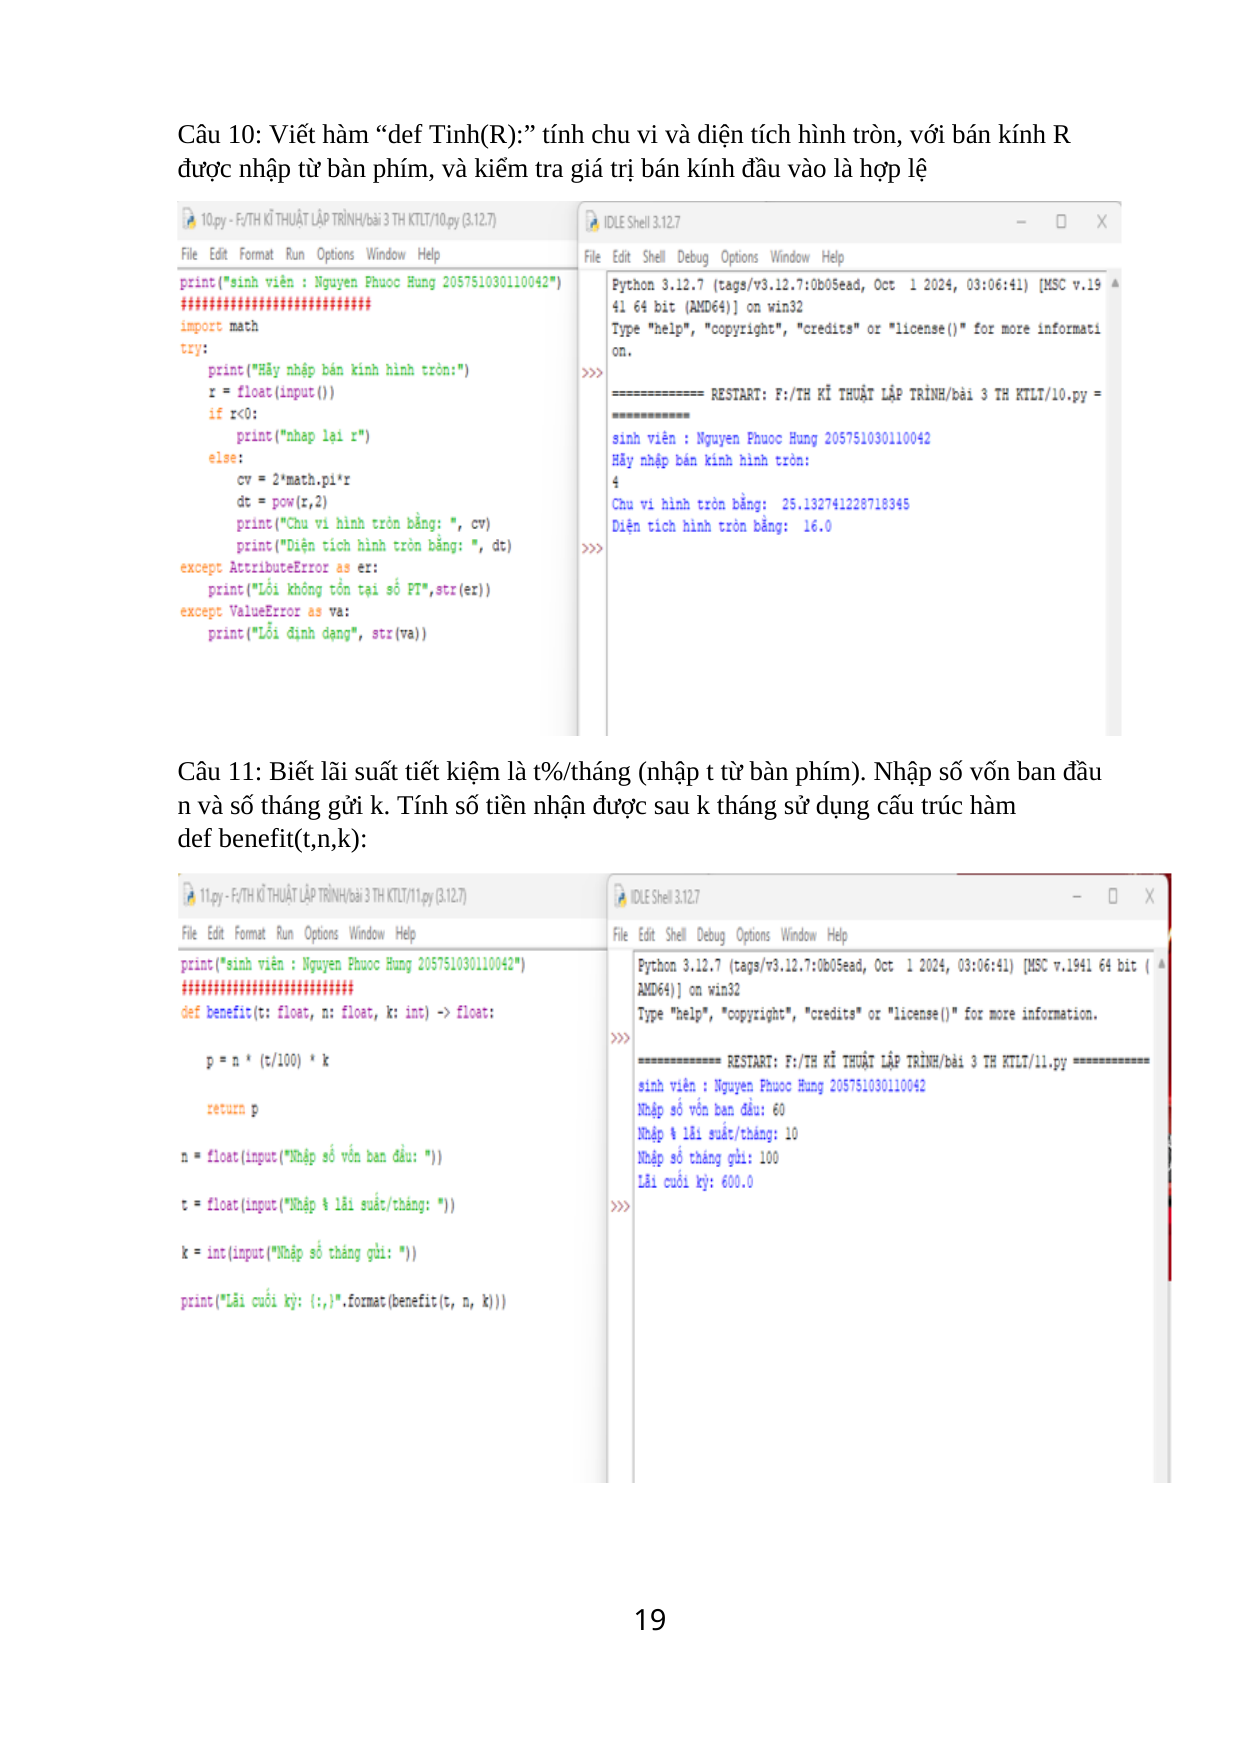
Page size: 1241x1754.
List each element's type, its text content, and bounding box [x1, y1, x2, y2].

text Câu 10: Viết hàm “def Tinh(R):” tính chu vi và diện tích hình tròn, với bán kính R được nhập từ bàn phím, và kiểm tra giá trị bán kính đầu vào là hợp lệ [177, 118, 1122, 183]
text Câu 11: Biết lãi suất tiết kiệm là t%/tháng (nhập t từ bàn phím). Nhập số vốn ban đầu n và số tháng gửi k. Tính số tiền nhận được sau k tháng sử dụng cấu trúc hàm def benefit(t,n,k): [177, 755, 1122, 853]
picture [177, 201, 1123, 736]
picture [177, 872, 1177, 1483]
